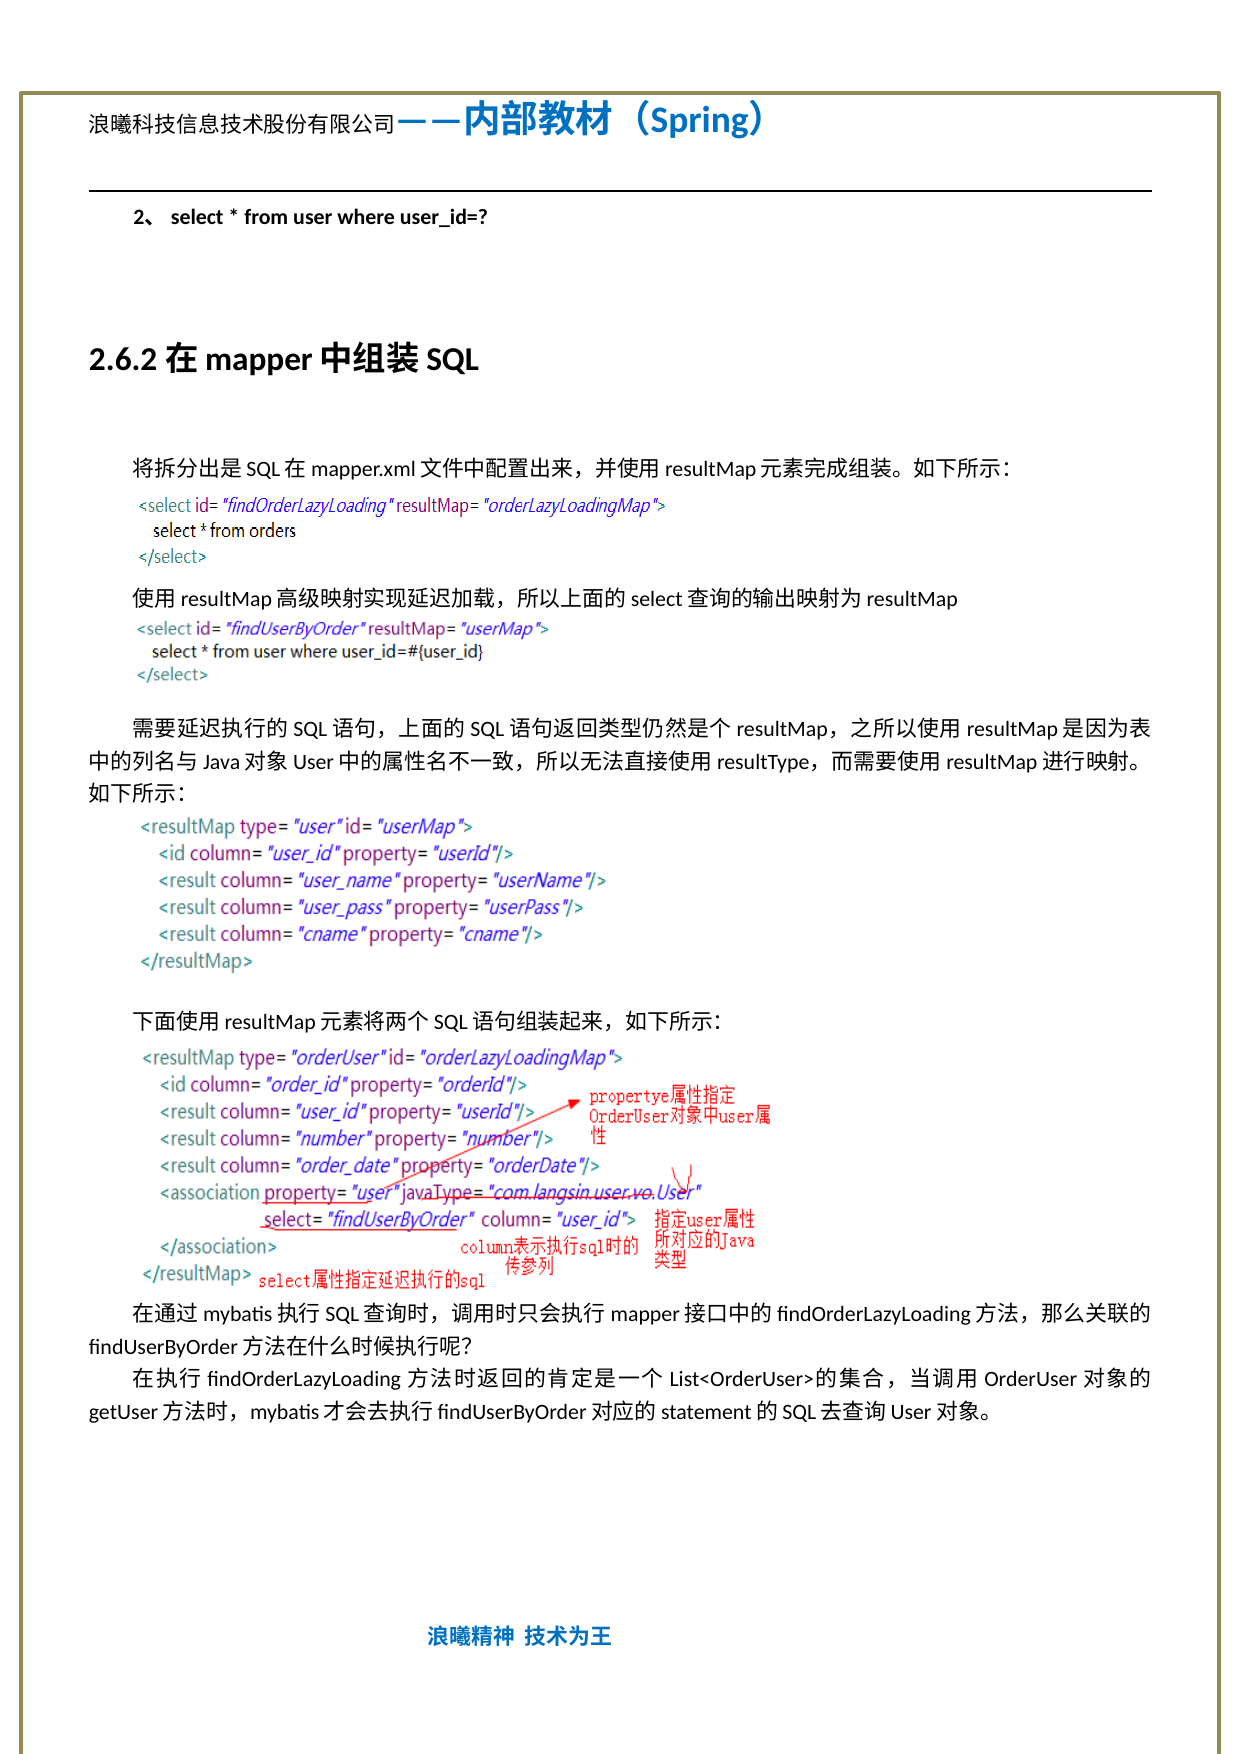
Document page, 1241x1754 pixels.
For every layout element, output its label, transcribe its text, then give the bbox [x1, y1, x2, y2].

text 将拆分出是SQL在mapper.xml文件中配置出来，并使用resultMap元素完成组装。如下所示： [89, 451, 1152, 483]
text 需要延迟执行的SQL语句，上面的SQL语句返回类型仍然是个resultMap，之所以使用resultMap是因为表中的列名与Java对象User中的属性名不一致，所以无法直接使用resultType，而需要使用resultMap进行映射。如下所示： [89, 711, 1152, 808]
picture [132, 1035, 773, 1294]
text 在执行findOrderLazyLoading方法时返回的肯定是一个List<OrderUser>的集合，当调用OrderUser对象的getUser方法时，mybatis才会去执行findUserByOrder对应的statement的SQL去查询User对象。 [89, 1361, 1152, 1426]
subtitle 2.6.2 在mapper中组装SQL [89, 323, 1152, 388]
picture [132, 613, 565, 685]
text 下面使用resultMap元素将两个SQL语句组装起来，如下所示： [89, 1003, 1152, 1036]
list select * from user where user_id=? [133, 199, 1152, 231]
text 使用resultMap高级映射实现延迟加载，所以上面的select查询的输出映射为resultMap [89, 581, 1152, 613]
picture [132, 808, 617, 976]
text 在通过mybatis执行SQL查询时，调用时只会执行mapper接口中的findOrderLazyLoading方法，那么关联的findUserByOrder方法在什么时候执行呢？ [89, 1296, 1152, 1361]
picture [132, 483, 678, 575]
